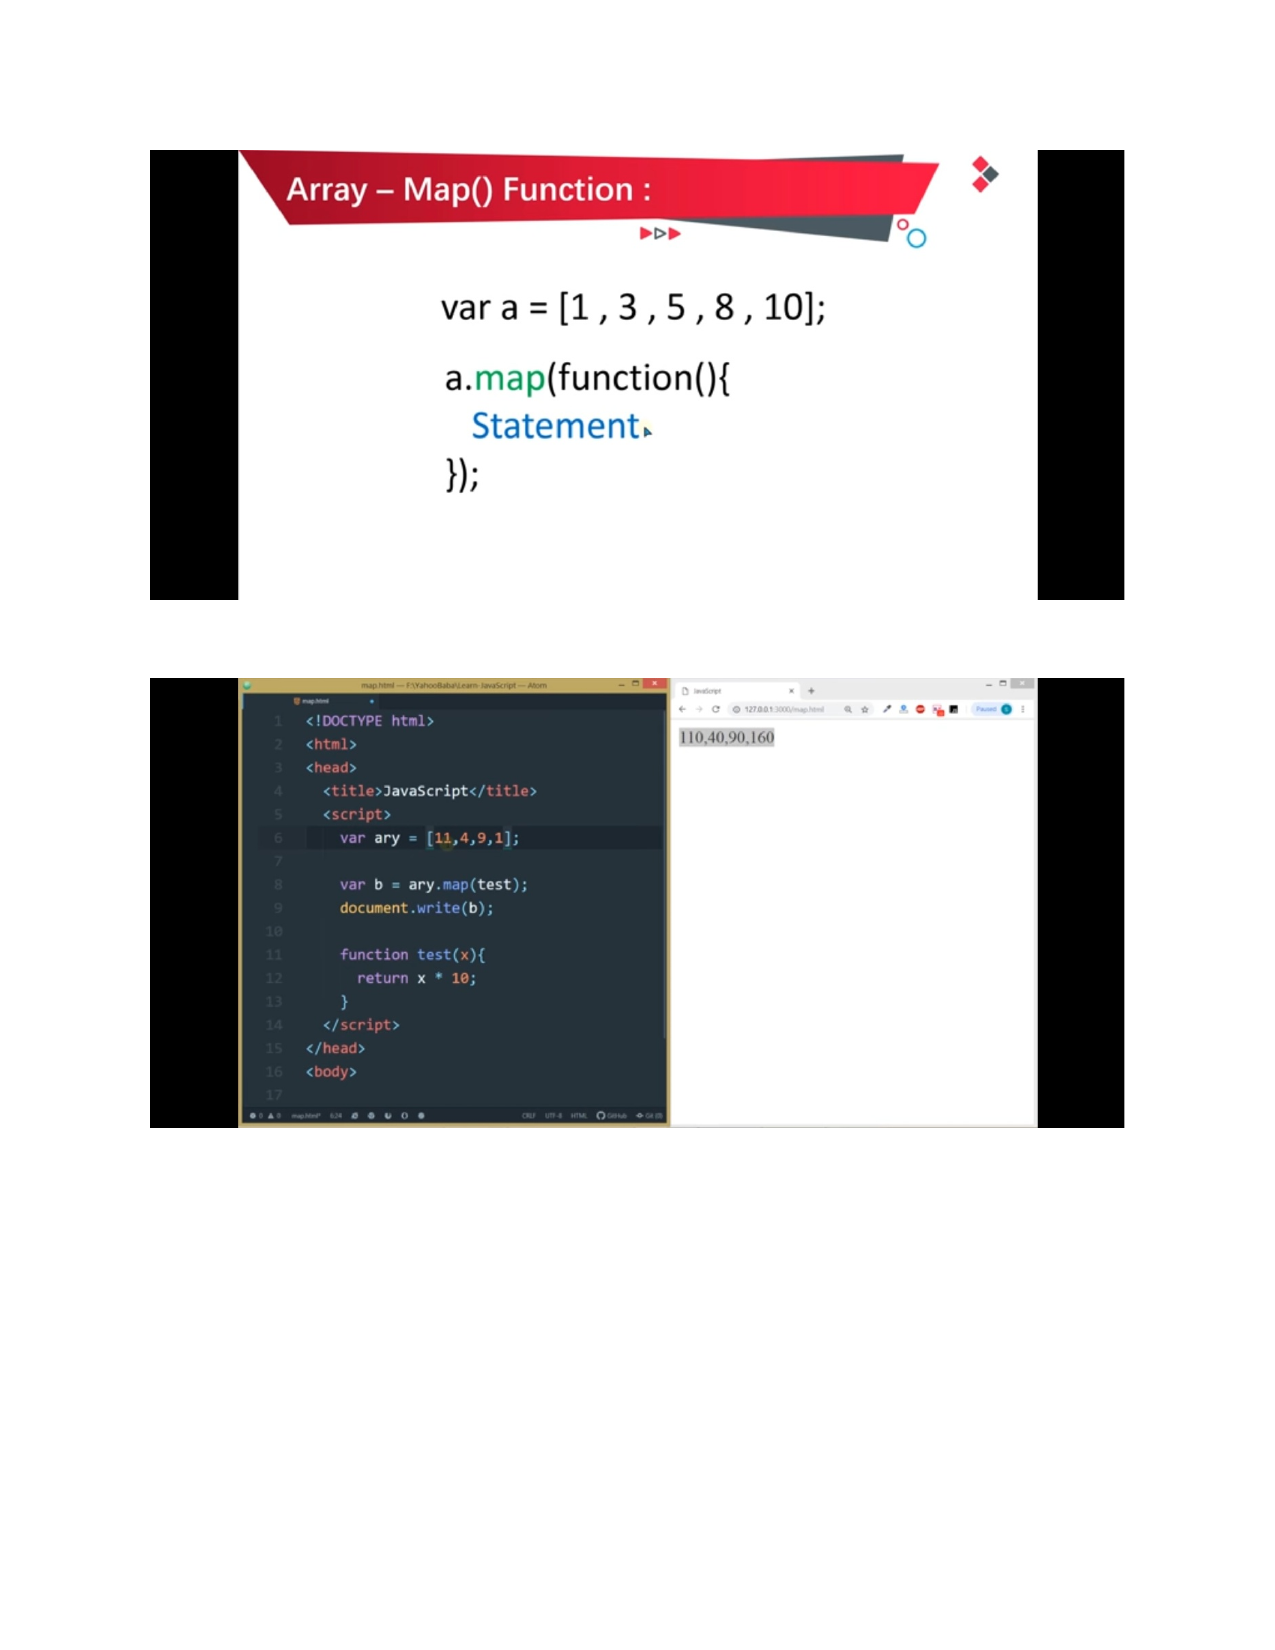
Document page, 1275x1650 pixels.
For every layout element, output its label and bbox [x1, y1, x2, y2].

picture [150, 678, 1125, 1128]
picture [150, 150, 1125, 600]
